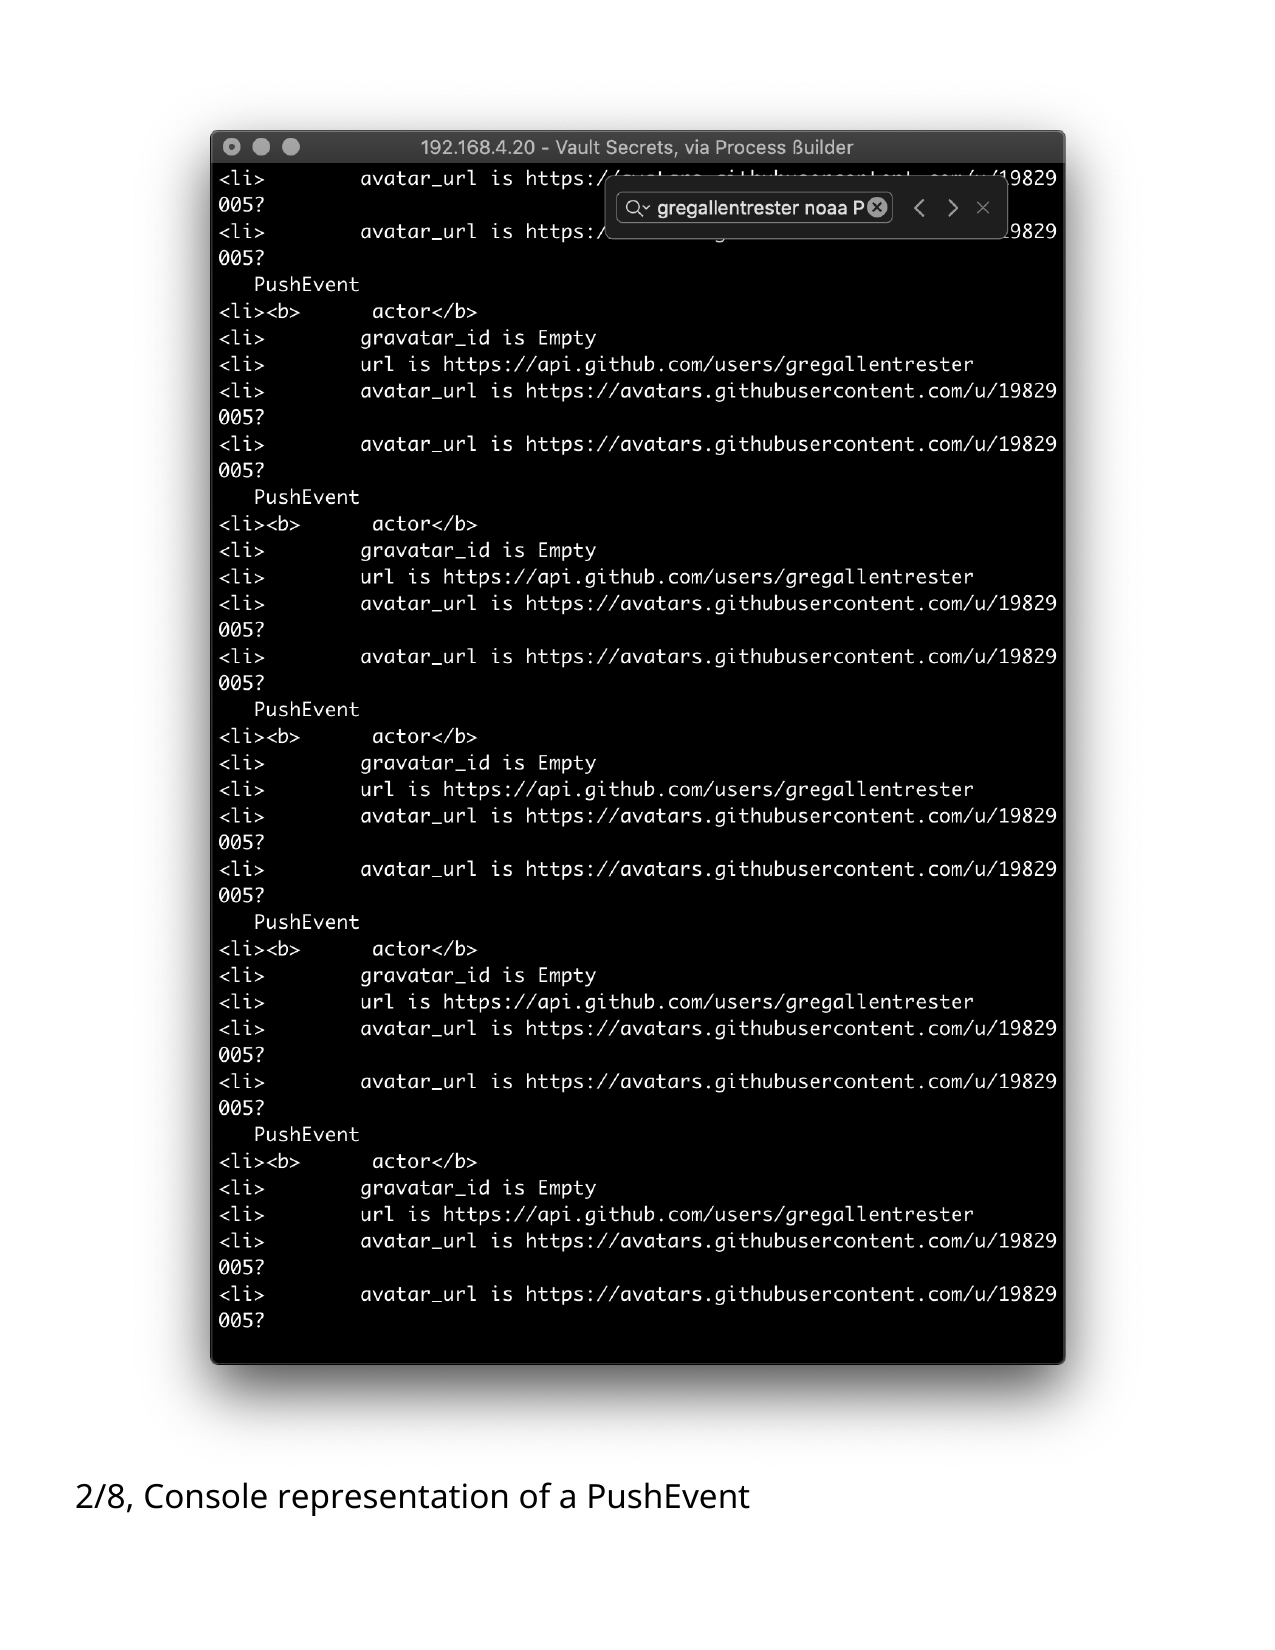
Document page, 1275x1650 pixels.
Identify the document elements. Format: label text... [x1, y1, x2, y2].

text 2/8, Console representation of a PushEvent [75, 1473, 1200, 1518]
picture [128, 75, 1147, 1473]
